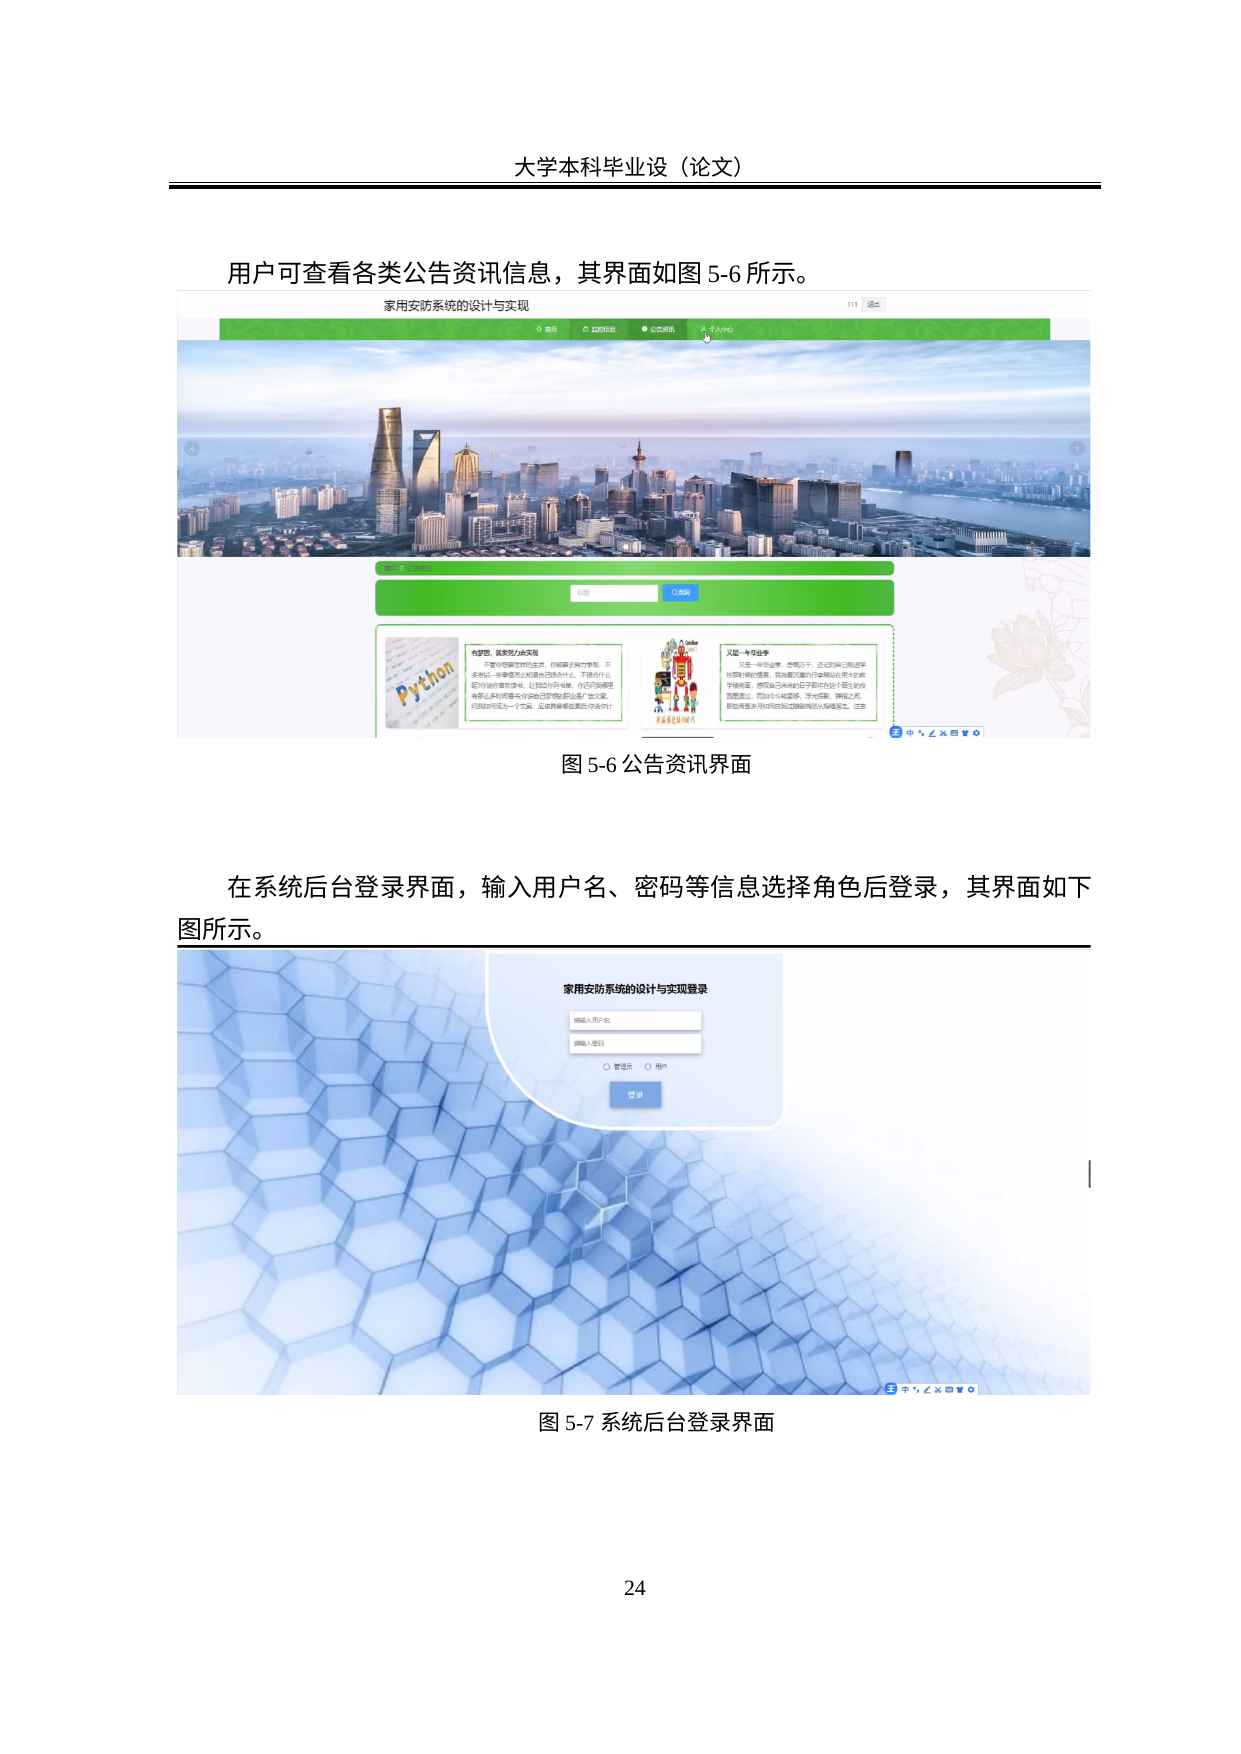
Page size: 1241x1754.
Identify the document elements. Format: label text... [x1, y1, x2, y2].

text 用户可查看各类公告资讯信息，其界面如图5-6所示。 [177, 248, 1092, 290]
picture [177, 290, 1091, 738]
picture [177, 945, 1091, 1395]
text 在系统后台登录界面，输入用户名、密码等信息选择角色后登录，其界面如下图所示。 [177, 862, 1092, 946]
text 图5-6公告资讯界面 [177, 737, 1092, 779]
text 图5-7 系统后台登录界面 [177, 1394, 1092, 1436]
